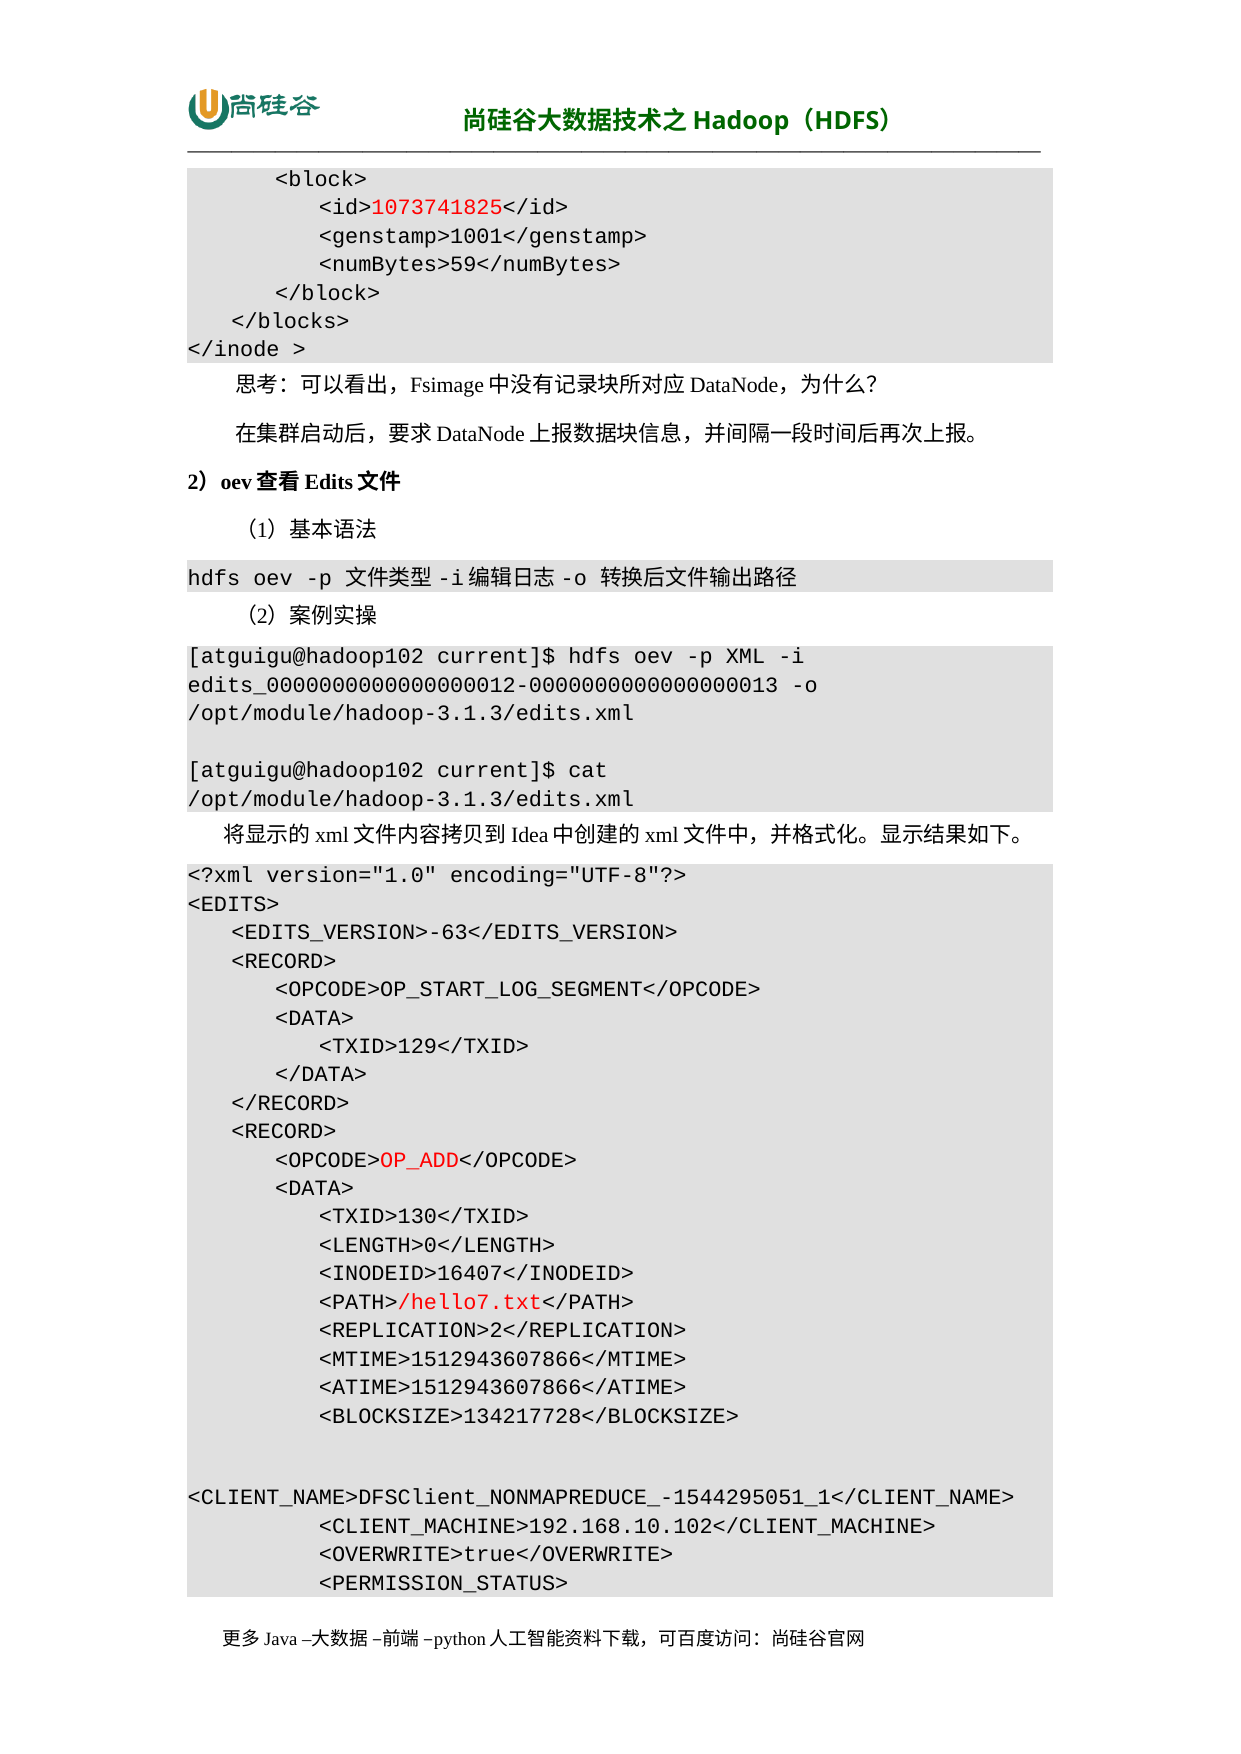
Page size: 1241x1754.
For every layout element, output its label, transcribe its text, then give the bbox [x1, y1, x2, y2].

text <numBytes>59</numBytes> [187, 253, 1053, 278]
text <OPCODE>OP_ADD</OPCODE> [187, 1149, 1053, 1174]
text <BLOCKSIZE>134217728</BLOCKSIZE> [187, 1405, 1053, 1429]
text <REPLICATION>2</REPLICATION> [187, 1319, 1053, 1344]
list （1）基本语法 [235, 512, 1053, 544]
text <DATA> [187, 1177, 1053, 1202]
text <OVERWRITE>true</OVERWRITE> [187, 1543, 1053, 1568]
text hdfs oev -p 文件类型 -i编辑日志 -o 转换后文件输出路径 [187, 560, 1053, 592]
text <EDITS> [187, 893, 1053, 918]
text <genstamp>1001</genstamp> [187, 225, 1053, 250]
text </inode > [187, 339, 1053, 363]
text <block> [187, 168, 1053, 193]
text <TXID>130</TXID> [187, 1206, 1053, 1231]
text <PERMISSION_STATUS> [187, 1572, 1053, 1597]
text <DATA> [187, 1007, 1053, 1031]
text <RECORD> [187, 1120, 1053, 1145]
text [atguigu@hadoop102 current]$ hdfs oev -p XML -i edits_0000000000000000012-0000000000000000013 -o /opt/module/hadoop-3.1.3/edits.xml [187, 646, 1053, 727]
text <OPCODE>OP_START_LOG_SEGMENT</OPCODE> [187, 978, 1053, 1003]
list （2）案例实操 [235, 597, 1053, 630]
list 2）oev查看Edits文件 [187, 464, 1053, 496]
text <TXID>129</TXID> [187, 1035, 1053, 1060]
text 将显示的xml文件内容拷贝到Idea中创建的xml文件中，并格式化。显示结果如下。 [187, 816, 1053, 849]
text <RECORD> [187, 950, 1053, 974]
text <MTIME>1512943607866</MTIME> [187, 1348, 1053, 1373]
text <id>1073741825</id> [187, 196, 1053, 221]
text <?xml version="1.0" encoding="UTF-8"?> [187, 864, 1053, 889]
text </blocks> [187, 310, 1053, 335]
text <EDITS_VERSION>-63</EDITS_VERSION> [187, 921, 1053, 946]
text <ATIME>1512943607866</ATIME> [187, 1376, 1053, 1401]
text <INODEID>16407</INODEID> [187, 1263, 1053, 1287]
text <CLIENT_NAME>DFSClient_NONMAPREDUCE_-1544295051_1</CLIENT_NAME> [187, 1433, 1053, 1511]
text <CLIENT_MACHINE>192.168.10.102</CLIENT_MACHINE> [187, 1515, 1053, 1540]
text [atguigu@hadoop102 current]$ cat /opt/module/hadoop-3.1.3/edits.xml [187, 759, 1053, 812]
text </RECORD> [187, 1092, 1053, 1117]
text </block> [187, 282, 1053, 307]
picture [187, 88, 320, 130]
text <LENGTH>0</LENGTH> [187, 1234, 1053, 1259]
text </DATA> [187, 1063, 1053, 1088]
list 思考：可以看出，Fsimage中没有记录块所对应DataNode，为什么？ [235, 367, 1053, 399]
list 在集群启动后，要求DataNode上报数据块信息，并间隔一段时间后再次上报。 [235, 415, 1053, 448]
text <PATH>/hello7.txt</PATH> [187, 1291, 1053, 1316]
